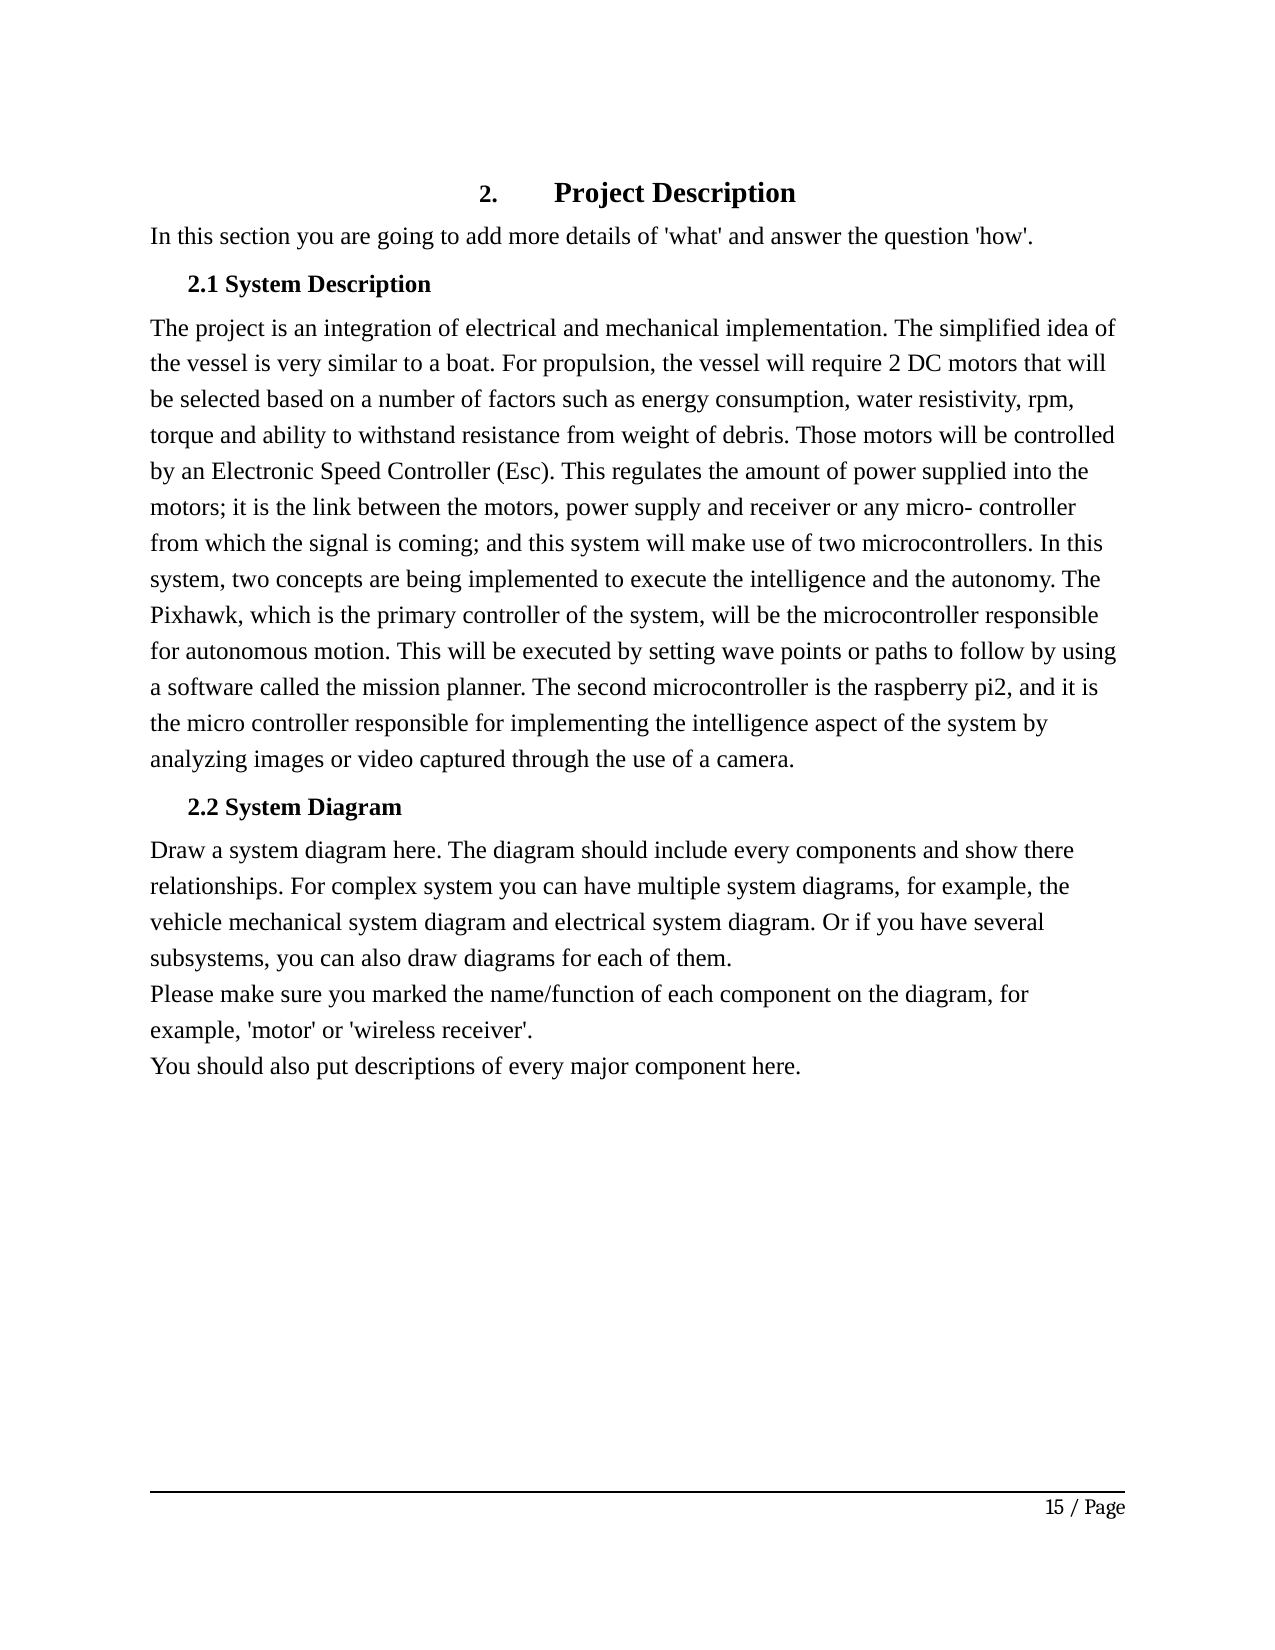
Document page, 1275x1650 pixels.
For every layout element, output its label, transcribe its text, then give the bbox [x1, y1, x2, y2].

text You should also put descriptions of every major component here. [150, 1051, 1125, 1080]
text In this section you are going to add more details of 'what' and answer the question 'how'. [150, 221, 1125, 250]
text The project is an integration of electrical and mechanical implementation. The simplified idea of the vessel is very similar to a boat. For propulsion, the vessel will require 2 DC motors that will be selected based on a number of factors such as energy consumption, water resistivity, rpm, torque and ability to withstand resistance from weight of debris. Those motors will be controlled by an Electronic Speed Controller (Esc). This regulates the amount of power supplied into the motors; it is the link between the motors, power supply and receiver or any micro- controller from which the signal is coming; and this system will make use of two microcontrollers. In this system, two concepts are being implemented to execute the intelligence and the autonomy. The Pixhawk, which is the primary controller of the system, will be the microcontroller responsible for autonomous motion. This will be executed by setting wave points or paths to follow by using a software called the mission planner. The second microcontroller is the raspberry pi2, and it is the micro controller responsible for implementing the intelligence aspect of the system by analyzing images or video captured through the use of a camera. [150, 313, 1125, 773]
text Please make sure you marked the name/function of each component on the diagram, for example, 'motor' or 'wireless receiver'. [150, 979, 1125, 1044]
text Draw a system diagram here. The diagram should include every components and show there relationships. For complex system you can have multiple system diagrams, for example, the vehicle mechanical system diagram and electrical system diagram. Or if you have several subsystems, you can also draw diagrams for each of them. [150, 835, 1125, 972]
subtitle System Description [187, 269, 1125, 298]
text Project Description [150, 175, 1125, 208]
subtitle System Diagram [187, 792, 1125, 821]
